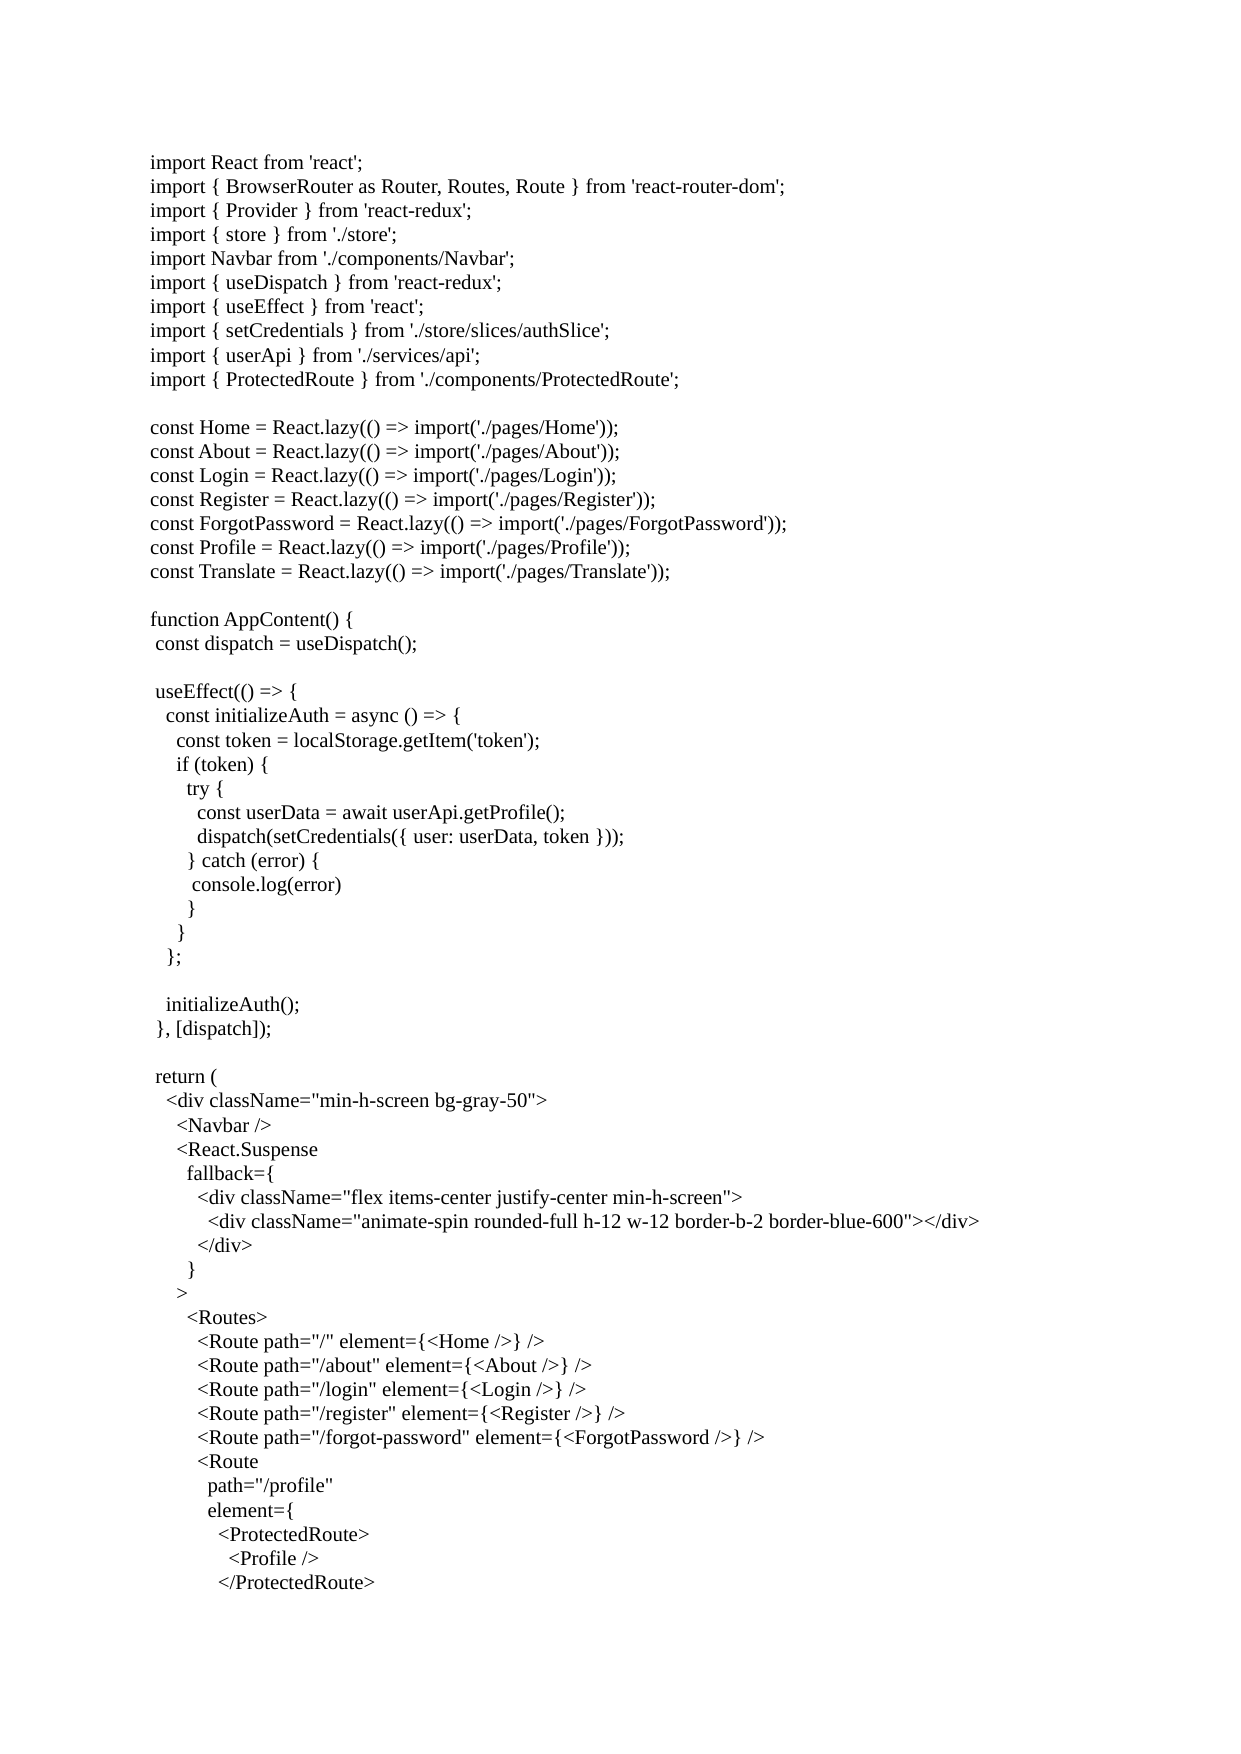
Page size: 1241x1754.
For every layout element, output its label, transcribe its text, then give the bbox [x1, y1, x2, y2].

text return ( [150, 1064, 1090, 1088]
text import { userApi } from './services/api'; [150, 342, 1090, 367]
text const Login = React.lazy(() => import('./pages/Login')); [150, 463, 1090, 487]
text <React.Suspense [150, 1137, 1090, 1161]
text element={ [150, 1497, 1090, 1522]
text </ProtectedRoute> [150, 1570, 1090, 1594]
text import { useDispatch } from 'react-redux'; [150, 270, 1090, 294]
text try { [150, 776, 1090, 800]
text }; [150, 944, 1090, 968]
text import React from 'react'; [150, 150, 1090, 174]
text const userData = await userApi.getProfile(); [150, 800, 1090, 824]
text <Routes> [150, 1305, 1090, 1329]
text fallback={ [150, 1161, 1090, 1185]
text } [150, 1257, 1090, 1281]
text const Profile = React.lazy(() => import('./pages/Profile')); [150, 535, 1090, 559]
text <Route path="/about" element={<About />} /> [150, 1353, 1090, 1377]
text import { setCredentials } from './store/slices/authSlice'; [150, 318, 1090, 342]
text const ForgotPassword = React.lazy(() => import('./pages/ForgotPassword')); [150, 511, 1090, 535]
text import Navbar from './components/Navbar'; [150, 246, 1090, 270]
text <Route [150, 1449, 1090, 1473]
text path="/profile" [150, 1473, 1090, 1497]
text <Route path="/register" element={<Register />} /> [150, 1401, 1090, 1425]
text <div className="flex items-center justify-center min-h-screen"> [150, 1185, 1090, 1209]
text const Register = React.lazy(() => import('./pages/Register')); [150, 487, 1090, 511]
text <div className="min-h-screen bg-gray-50"> [150, 1088, 1090, 1112]
text <Route path="/login" element={<Login />} /> [150, 1377, 1090, 1401]
text } [150, 896, 1090, 920]
text <div className="animate-spin rounded-full h-12 w-12 border-b-2 border-blue-600"></div> [150, 1209, 1090, 1233]
text import { useEffect } from 'react'; [150, 294, 1090, 318]
text import { BrowserRouter as Router, Routes, Route } from 'react-router-dom'; [150, 174, 1090, 198]
text if (token) { [150, 752, 1090, 776]
text <Navbar /> [150, 1112, 1090, 1137]
text function AppContent() { [150, 607, 1090, 631]
text <Route path="/" element={<Home />} /> [150, 1329, 1090, 1353]
text } [150, 920, 1090, 944]
text const Home = React.lazy(() => import('./pages/Home')); [150, 415, 1090, 439]
text const initializeAuth = async () => { [150, 703, 1090, 727]
text <Route path="/forgot-password" element={<ForgotPassword />} /> [150, 1425, 1090, 1449]
text useEffect(() => { [150, 679, 1090, 703]
text import { ProtectedRoute } from './components/ProtectedRoute'; [150, 367, 1090, 391]
text } catch (error) { [150, 848, 1090, 872]
text initializeAuth(); [150, 992, 1090, 1016]
text <ProtectedRoute> [150, 1522, 1090, 1546]
text const token = localStorage.getItem('token'); [150, 727, 1090, 752]
text const dispatch = useDispatch(); [150, 631, 1090, 655]
text > [150, 1281, 1090, 1305]
text import { store } from './store'; [150, 222, 1090, 246]
text <Profile /> [150, 1546, 1090, 1570]
text dispatch(setCredentials({ user: userData, token })); [150, 824, 1090, 848]
text console.log(error) [150, 872, 1090, 896]
text }, [dispatch]); [150, 1016, 1090, 1040]
text import { Provider } from 'react-redux'; [150, 198, 1090, 222]
text const Translate = React.lazy(() => import('./pages/Translate')); [150, 559, 1090, 583]
text const About = React.lazy(() => import('./pages/About')); [150, 439, 1090, 463]
text </div> [150, 1233, 1090, 1257]
